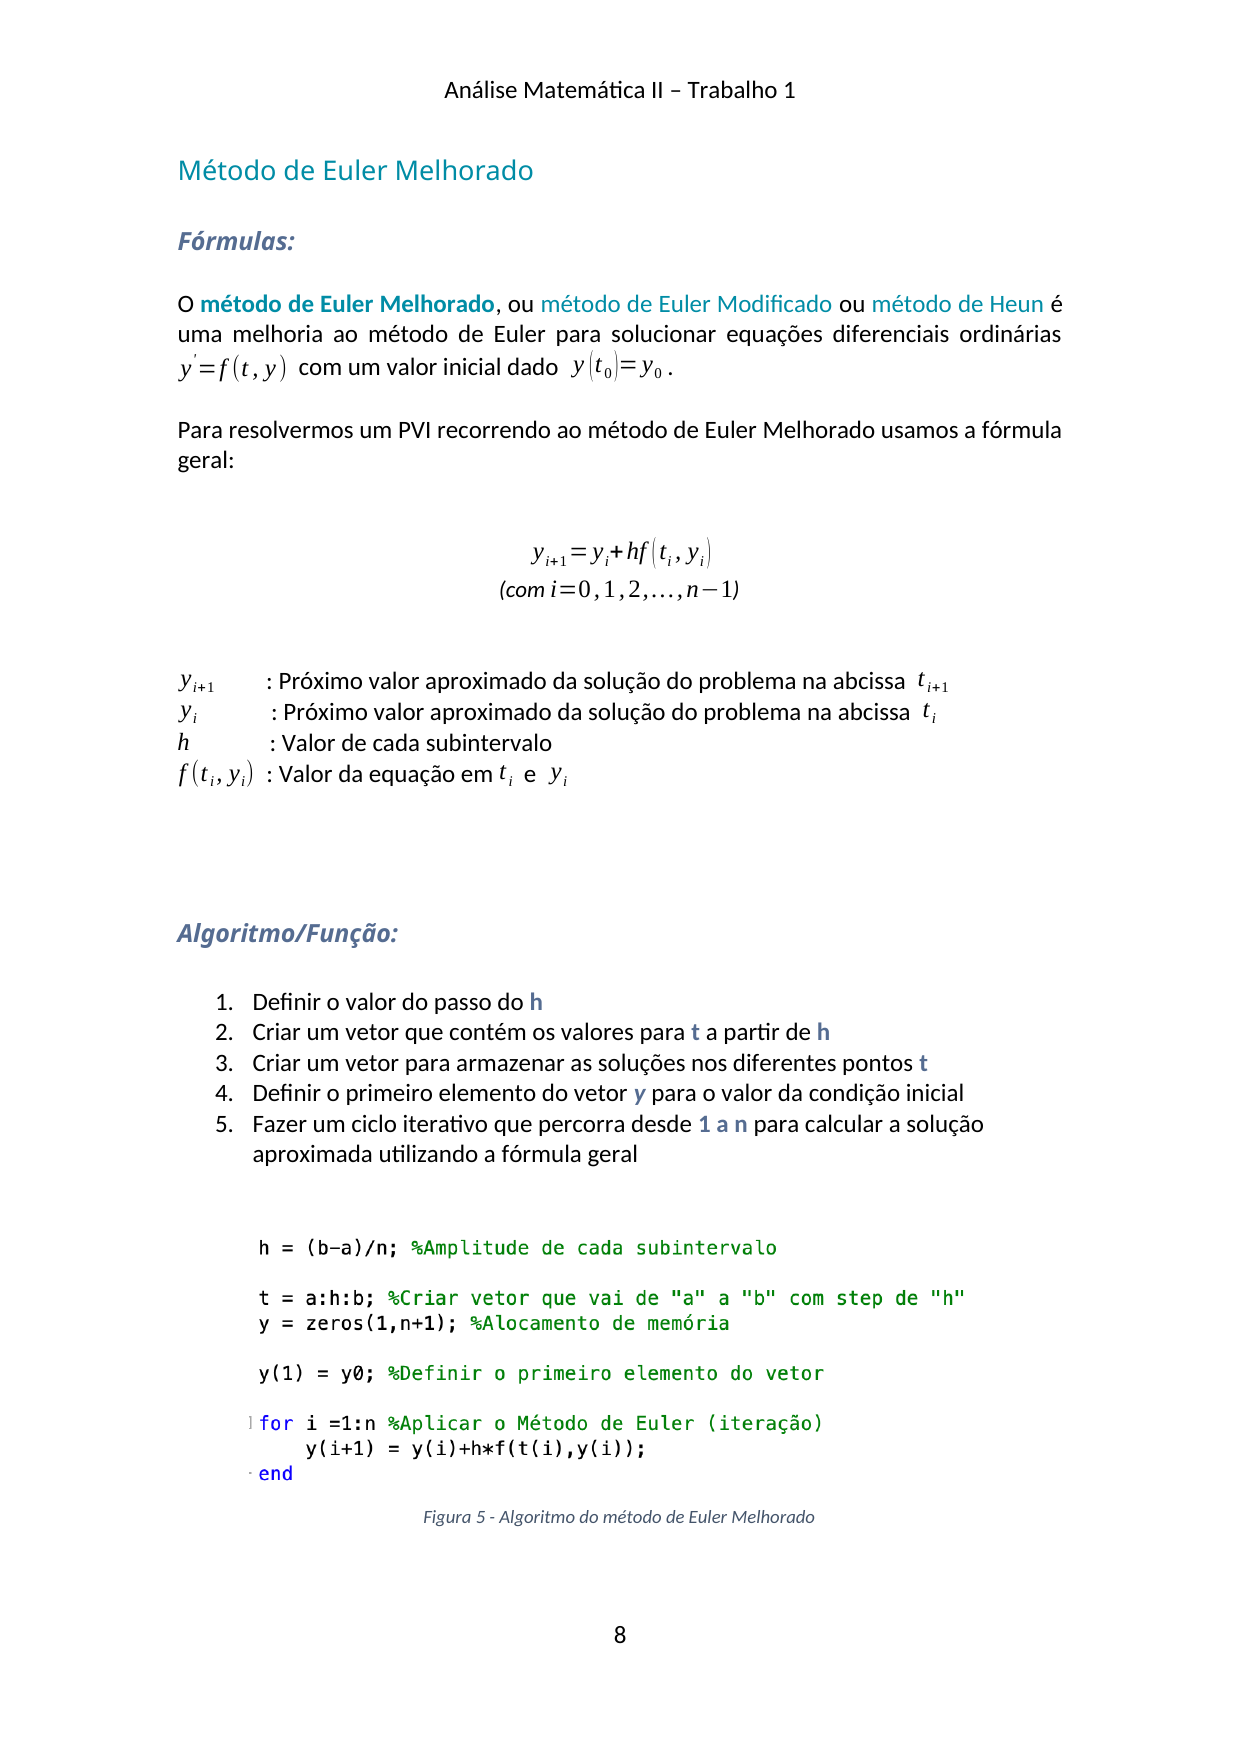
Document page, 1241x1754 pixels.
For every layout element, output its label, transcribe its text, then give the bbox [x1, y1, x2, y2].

text (com ) [177, 575, 1063, 603]
subtitle Método de Euler Melhorado [177, 152, 1063, 189]
subtitle Fórmulas: [177, 223, 1063, 257]
list Criar um vetor que contém os valores para t a partir de h [215, 1016, 1063, 1047]
picture [249, 1229, 992, 1505]
list Criar um vetor para armazenar as soluções nos diferentes pontos t [215, 1047, 1063, 1077]
list Definir o primeiro elemento do vetor y para o valor da condição inicial [215, 1077, 1063, 1108]
list Definir o valor do passo do h [215, 986, 1063, 1016]
subtitle Algoritmo/Função: [177, 916, 1063, 950]
text : Próximo valor aproximado da solução do problema na abcissa [177, 664, 1063, 696]
text Figura 5 - Algoritmo do método de Euler Melhorado [177, 1505, 1063, 1528]
text O método de Euler Melhorado, ou método de Euler Modificado ou método de Heun é uma melhoria ao método de Euler para solucionar equações diferenciais ordinárias com um valor inicial dado . [177, 288, 1063, 384]
text Para resolvermos um PVI recorrendo ao método de Euler Melhorado usamos a fórmula geral: [177, 414, 1063, 475]
list Fazer um ciclo iterativo que percorra desde 1 a n para calcular a solução aproximada utilizando a fórmula geral [215, 1108, 1063, 1169]
text : Próximo valor aproximado da solução do problema na abcissa [177, 696, 1063, 727]
text : Valor da equação em e [177, 758, 1063, 790]
text : Valor de cada subintervalo [177, 727, 1063, 758]
